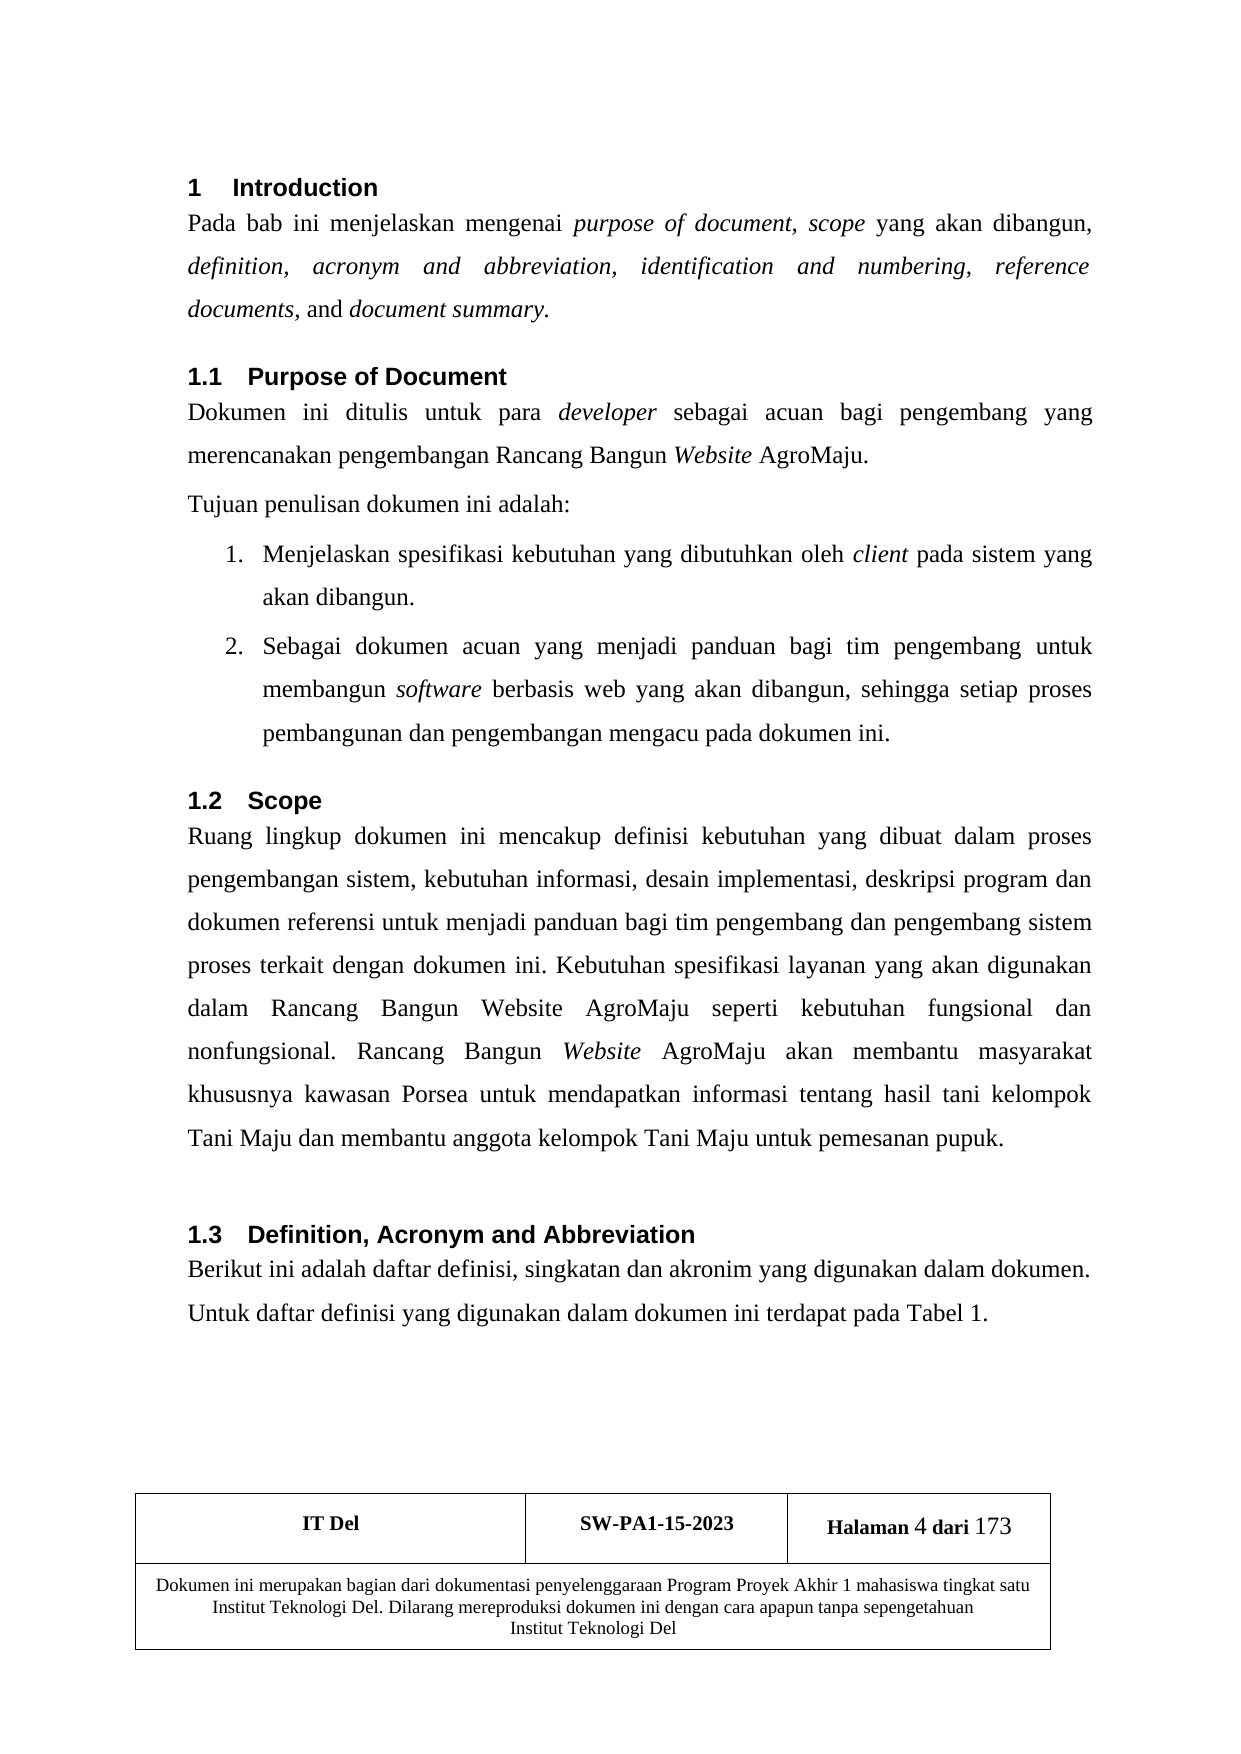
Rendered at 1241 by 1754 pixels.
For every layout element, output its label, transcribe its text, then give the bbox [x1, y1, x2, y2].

list Scope [187, 786, 1092, 814]
list Definition, Acronym and Abbreviation [187, 1219, 1092, 1248]
list Menjelaskan spesifikasi kebutuhan yang dibutuhkan oleh client pada sistem yang akan dibangun. [225, 539, 1092, 611]
list Sebagai dokumen acuan yang menjadi panduan bagi tim pengembang untuk membangun software berbasis web yang akan dibangun, sehingga setiap proses pembangunan dan pengembangan mengacu pada dokumen ini. [225, 631, 1092, 746]
list Purpose of Document [187, 362, 1092, 391]
text Dokumen ini ditulis untuk para developer sebagai acuan bagi pengembang yang merencanakan pengembangan Rancang Bangun Website AgroMaju. [187, 397, 1092, 469]
text Ruang lingkup dokumen ini mencakup definisi kebutuhan yang dibuat dalam proses pengembangan sistem, kebutuhan informasi, desain implementasi, deskripsi program dan dokumen referensi untuk menjadi panduan bagi tim pengembang dan pengembang sistem proses terkait dengan dokumen ini. Kebutuhan spesifikasi layanan yang akan digunakan dalam Rancang Bangun Website AgroMaju seperti kebutuhan fungsional dan nonfungsional. Rancang Bangun Website AgroMaju akan membantu masyarakat khususnya kawasan Porsea untuk mendapatkan informasi tentang hasil tani kelompok Tani Maju dan membantu anggota kelompok Tani Maju untuk pemesanan pupuk. [187, 821, 1092, 1151]
text Untuk daftar definisi yang digunakan dalam dokumen ini terdapat pada Tabel 1. [187, 1298, 1092, 1326]
text Berikut ini adalah daftar definisi, singkatan dan akronim yang digunakan dalam dokumen. [187, 1254, 1092, 1283]
text Tujuan penulisan dokumen ini adalah: [187, 489, 1092, 518]
text Pada bab ini menjelaskan mengenai purpose of document, scope yang akan dibangun, definition, acronym and abbreviation, identification and numbering, reference documents, and document summary. [187, 208, 1092, 323]
list Introduction [187, 173, 1092, 201]
